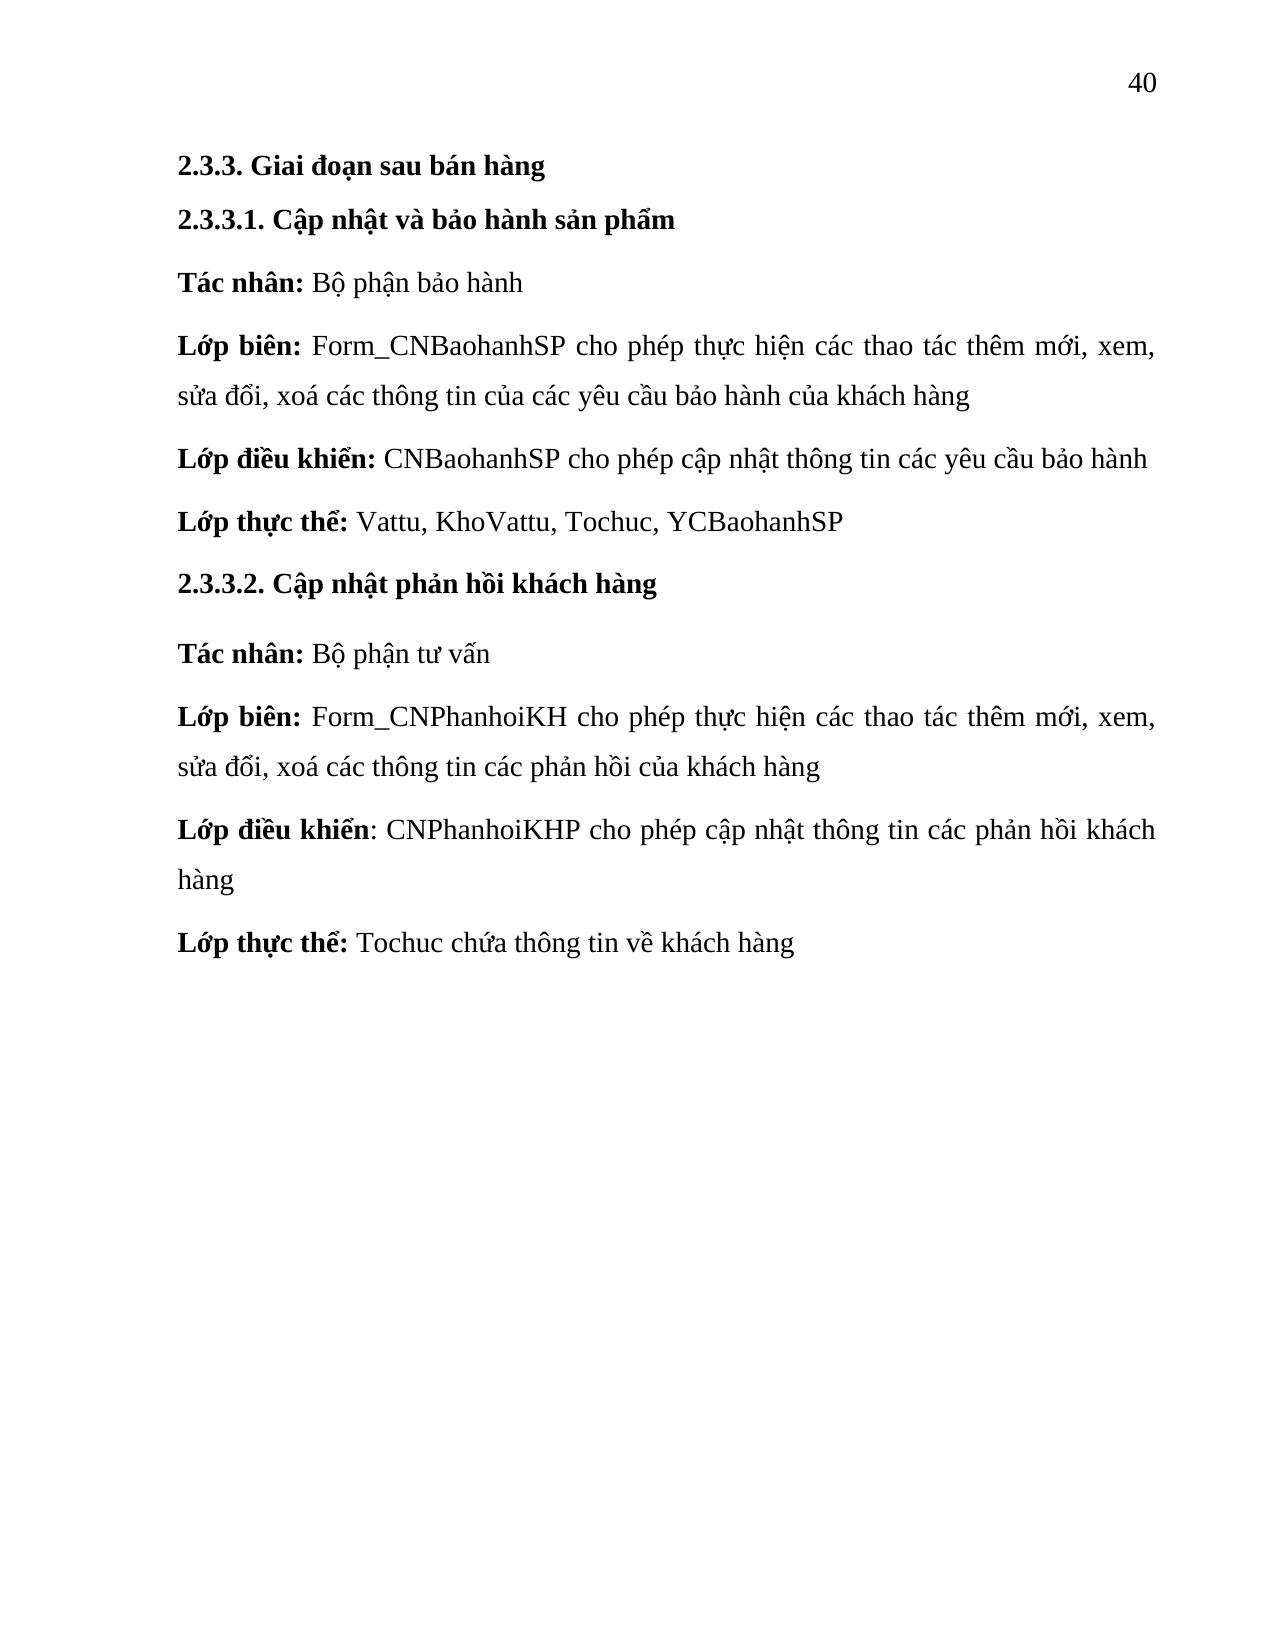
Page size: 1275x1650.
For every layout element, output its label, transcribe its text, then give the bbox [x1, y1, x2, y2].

text Lớp biên: Form_CNBaohanhSP cho phép thực hiện các thao tác thêm mới, xem, sửa đổi, xoá các thông tin của các yêu cầu bảo hành của khách hàng [177, 328, 1157, 412]
text 2.3.3.1. Cập nhật và bảo hành sản phẩm [177, 202, 1157, 236]
text Lớp điều khiển: CNBaohanhSP cho phép cập nhật thông tin các yêu cầu bảo hành [177, 441, 1157, 474]
text 2.3.3.2. Cập nhật phản hồi khách hàng [177, 566, 1157, 600]
text Lớp điều khiển: CNPhanhoiKHP cho phép cập nhật thông tin các phản hồi khách hàng [177, 812, 1157, 896]
text Tác nhân: Bộ phận bảo hành [177, 265, 1157, 298]
text Tác nhân: Bộ phận tư vấn [177, 636, 1157, 670]
text 2.3.3. Giai đoạn sau bán hàng [177, 148, 1157, 181]
text Lớp thực thể: Tochuc chứa thông tin về khách hàng [177, 925, 1157, 959]
text Lớp biên: Form_CNPhanhoiKH cho phép thực hiện các thao tác thêm mới, xem, sửa đổi, xoá các thông tin các phản hồi của khách hàng [177, 699, 1157, 783]
text Lớp thực thể: Vattu, KhoVattu, Tochuc, YCBaohanhSP [177, 504, 1157, 537]
